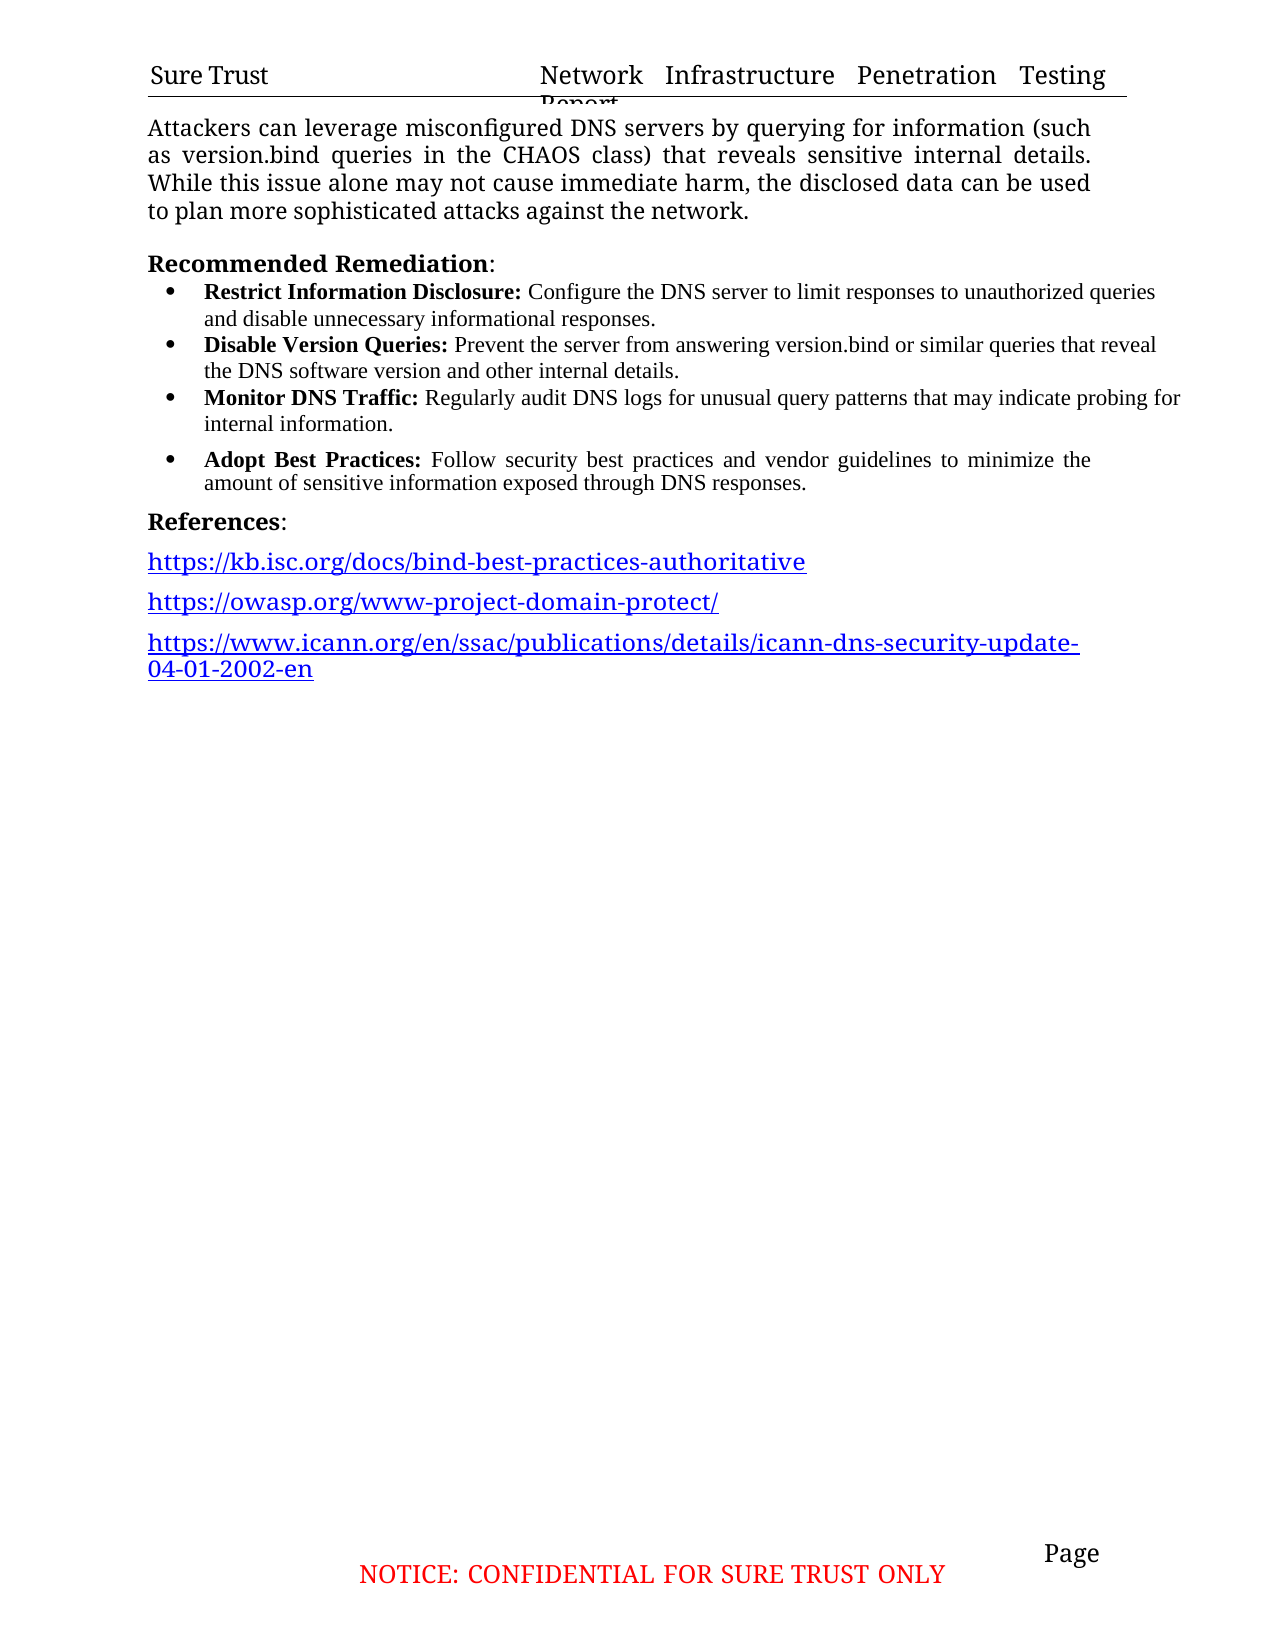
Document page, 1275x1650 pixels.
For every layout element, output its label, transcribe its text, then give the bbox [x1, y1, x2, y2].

list Monitor DNS Traffic: Regularly audit DNS logs for unusual query patterns that may indicate probing for internal information. [166, 384, 1185, 436]
list Restrict Information Disclosure: Configure the DNS server to limit responses to unauthorized queries and disable unnecessary informational responses. [166, 278, 1185, 331]
text Attackers can leverage misconfigured DNS servers by querying for information (such as version.bind queries in the CHAOS class) that reveals sensitive internal details. While this issue alone may not cause immediate harm, the disclosed data can be used to plan more sophisticated attacks against the network. [147, 114, 1092, 226]
text https://kb.isc.org/docs/bind-best-practices-authoritative [147, 548, 1092, 576]
text https://www.icann.org/en/ssac/publications/details/icann-dns-security-update-04-01-2002-en [147, 629, 1092, 684]
list Disable Version Queries: Prevent the server from answering version.bind or similar queries that reveal the DNS software version and other internal details. [166, 331, 1185, 384]
list Adopt Best Practices: Follow security best practices and vendor guidelines to minimize the amount of sensitive information exposed through DNS responses. [166, 449, 1092, 496]
text https://owasp.org/www-project-domain-protect/ [147, 589, 1092, 616]
text Recommended Remediation: [147, 251, 1092, 278]
text References: [147, 508, 1092, 536]
